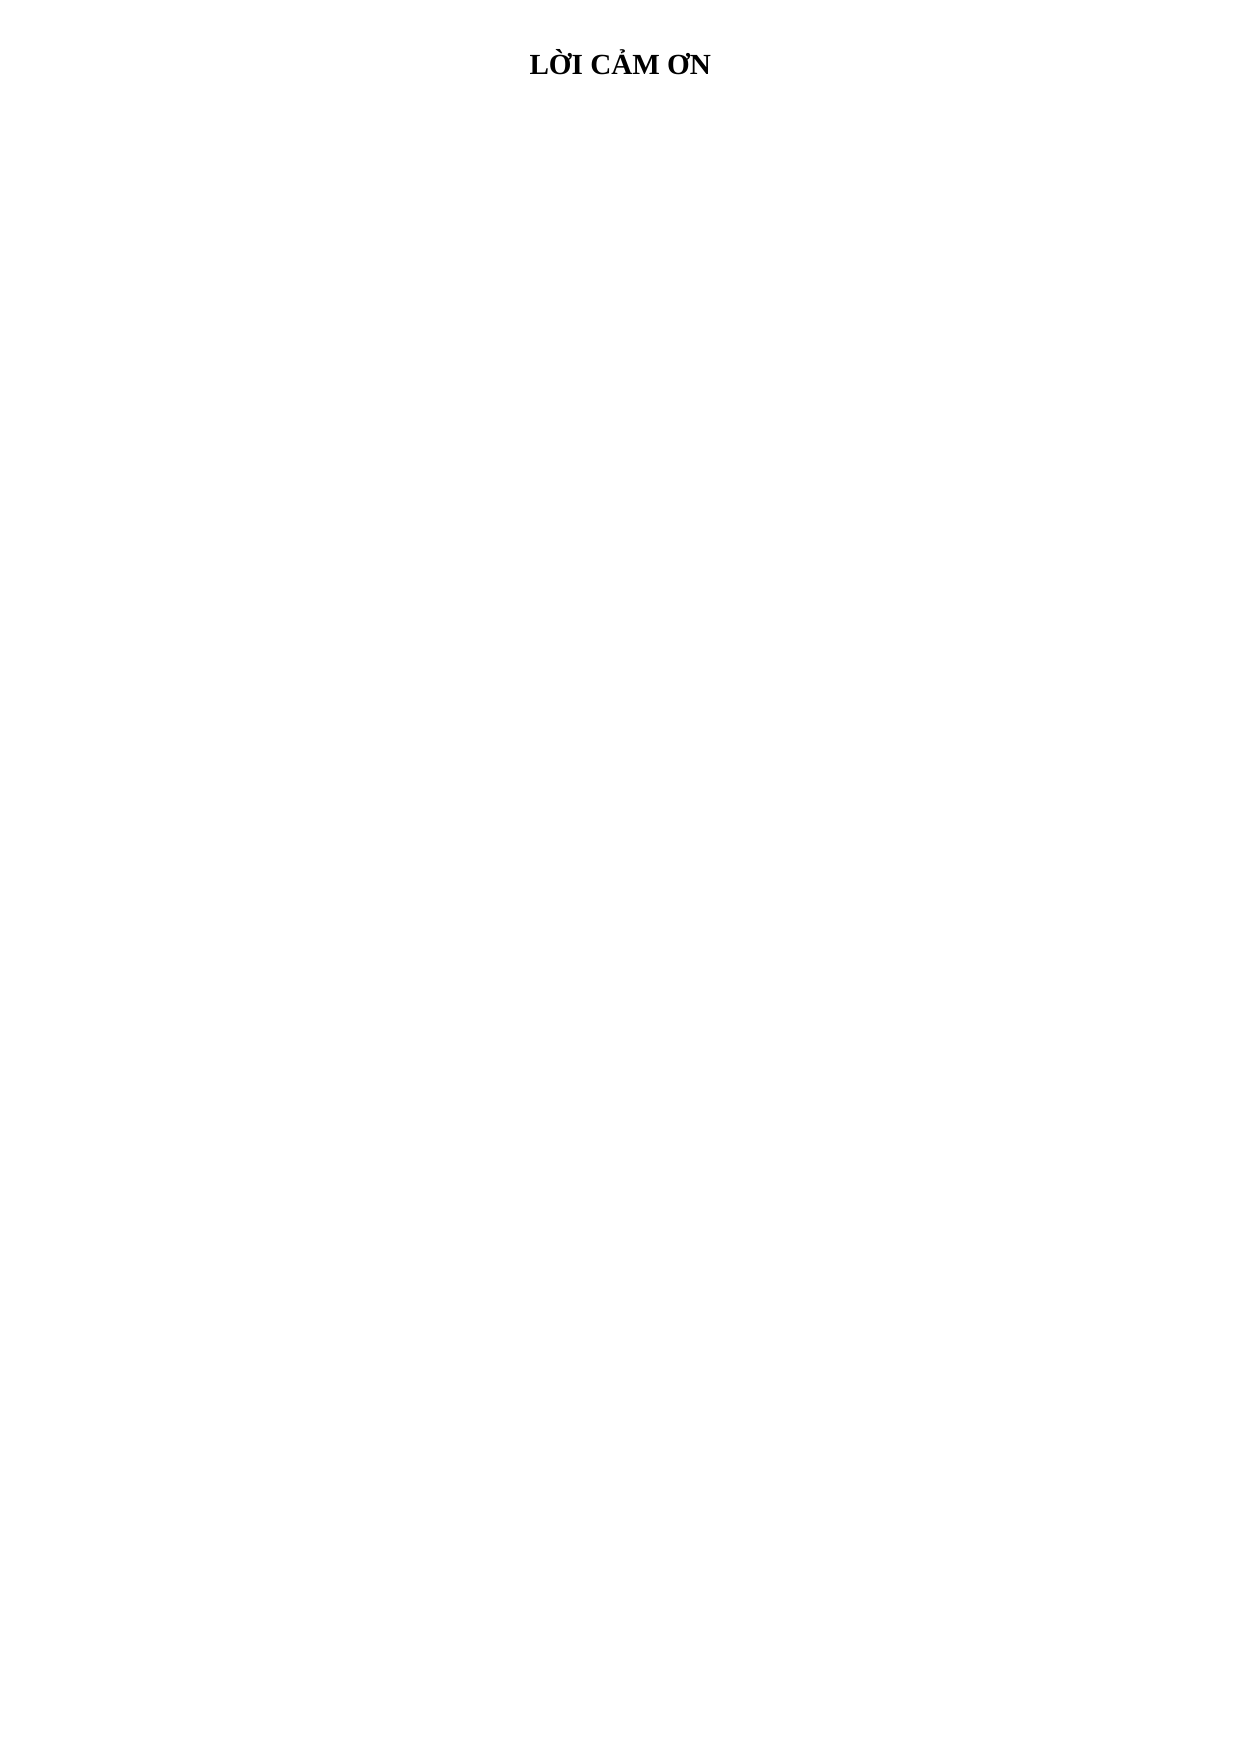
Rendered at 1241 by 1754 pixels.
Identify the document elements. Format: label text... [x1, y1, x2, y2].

subtitle LỜI CẢM ƠN [150, 47, 1090, 80]
